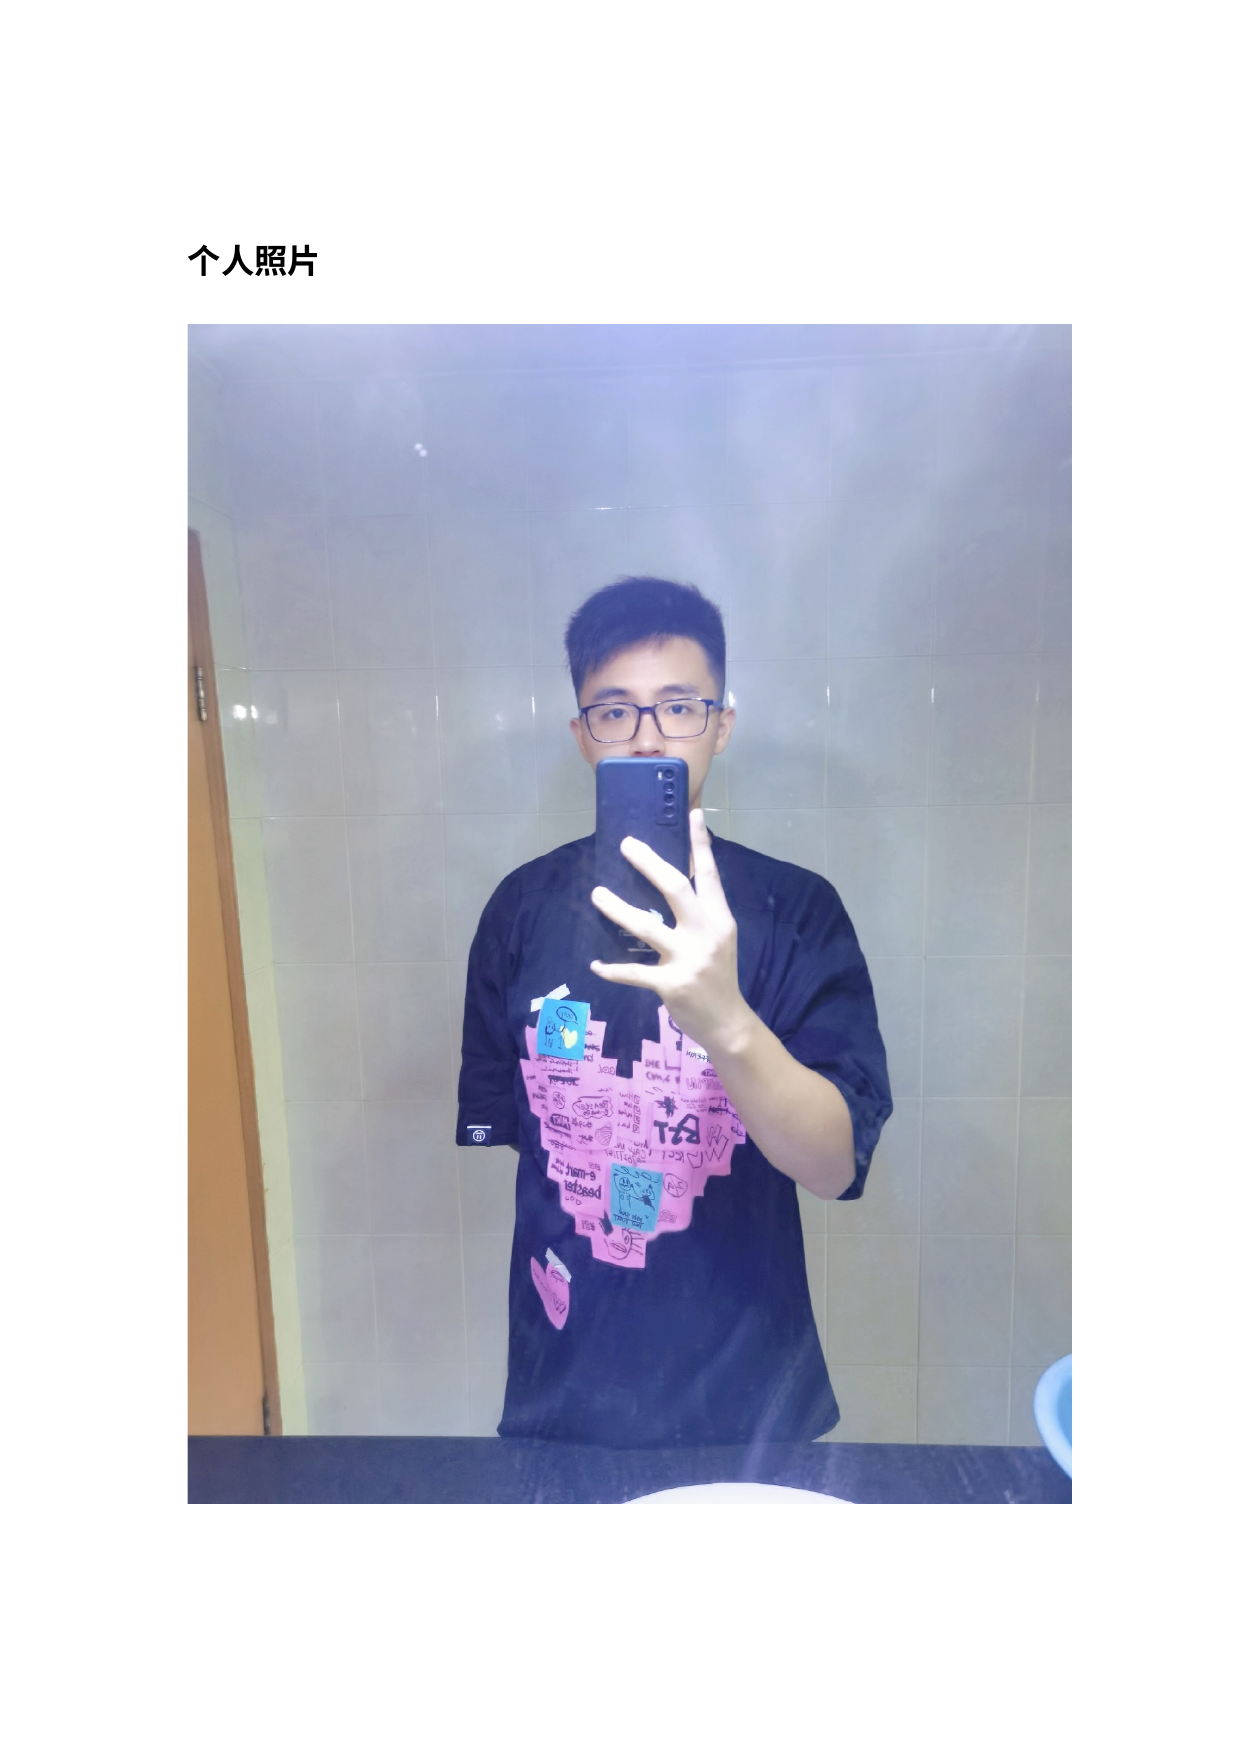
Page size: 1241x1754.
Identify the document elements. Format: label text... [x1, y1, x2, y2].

picture [187, 324, 1072, 1504]
text 个人照片 [187, 227, 1053, 292]
